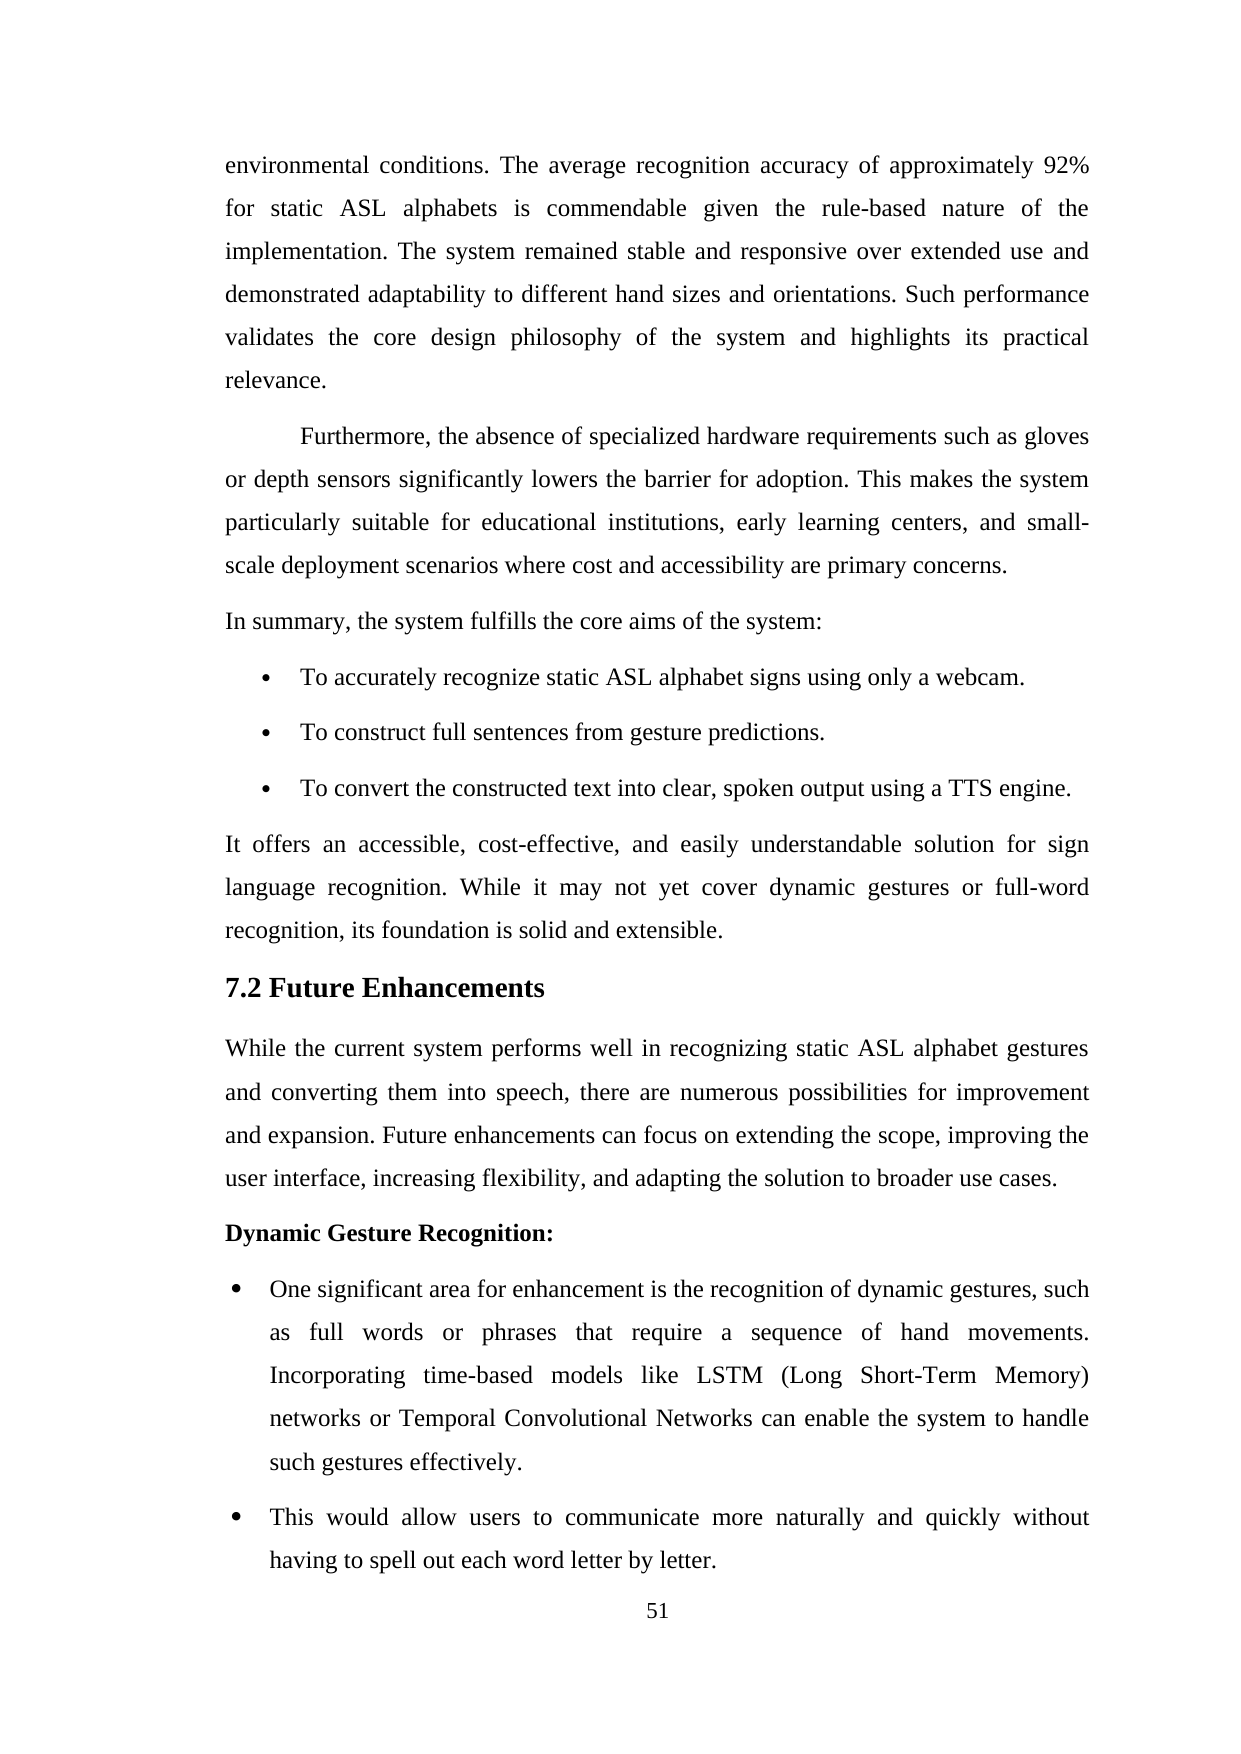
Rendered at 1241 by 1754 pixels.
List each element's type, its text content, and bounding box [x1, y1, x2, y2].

list One significant area for enhancement is the recognition of dynamic gestures, such as full words or phrases that require a sequence of hand movements. Incorporating time-based models like LSTM (Long Short-Term Memory) networks or Temporal Convolutional Networks can enable the system to handle such gestures effectively. [232, 1274, 1090, 1475]
text It offers an accessible, cost-effective, and easily understandable solution for sign language recognition. While it may not yet cover dynamic gestures or full-word recognition, its foundation is solid and extensible. [225, 829, 1090, 944]
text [225, 150, 1090, 394]
list This would allow users to communicate more naturally and quickly without having to spell out each word letter by letter. [232, 1502, 1090, 1574]
list To accurately recognize static ASL alphabet signs using only a webcam. [262, 662, 1090, 691]
text In summary, the system fulfills the core aims of the system: [225, 606, 1090, 635]
text Furthermore, the absence of specialized hardware requirements such as gloves or depth sensors significantly lowers the barrier for adoption. This makes the system particularly suitable for educational institutions, early learning centers, and small-scale deployment scenarios where cost and accessibility are primary concerns. [225, 421, 1090, 579]
text 7.2 Future Enhancements [225, 971, 1090, 1004]
text Dynamic Gesture Recognition: [225, 1218, 1090, 1247]
text While the current system performs well in recognizing static ASL alphabet gestures and converting them into speech, there are numerous possibilities for improvement and expansion. Future enhancements can focus on extending the scope, improving the user interface, increasing flexibility, and adapting the solution to broader use cases. [225, 1033, 1090, 1192]
list To construct full sentences from gesture predictions. [262, 717, 1090, 746]
list To convert the constructed text into clear, spoken output using a TTS engine. [262, 773, 1090, 802]
